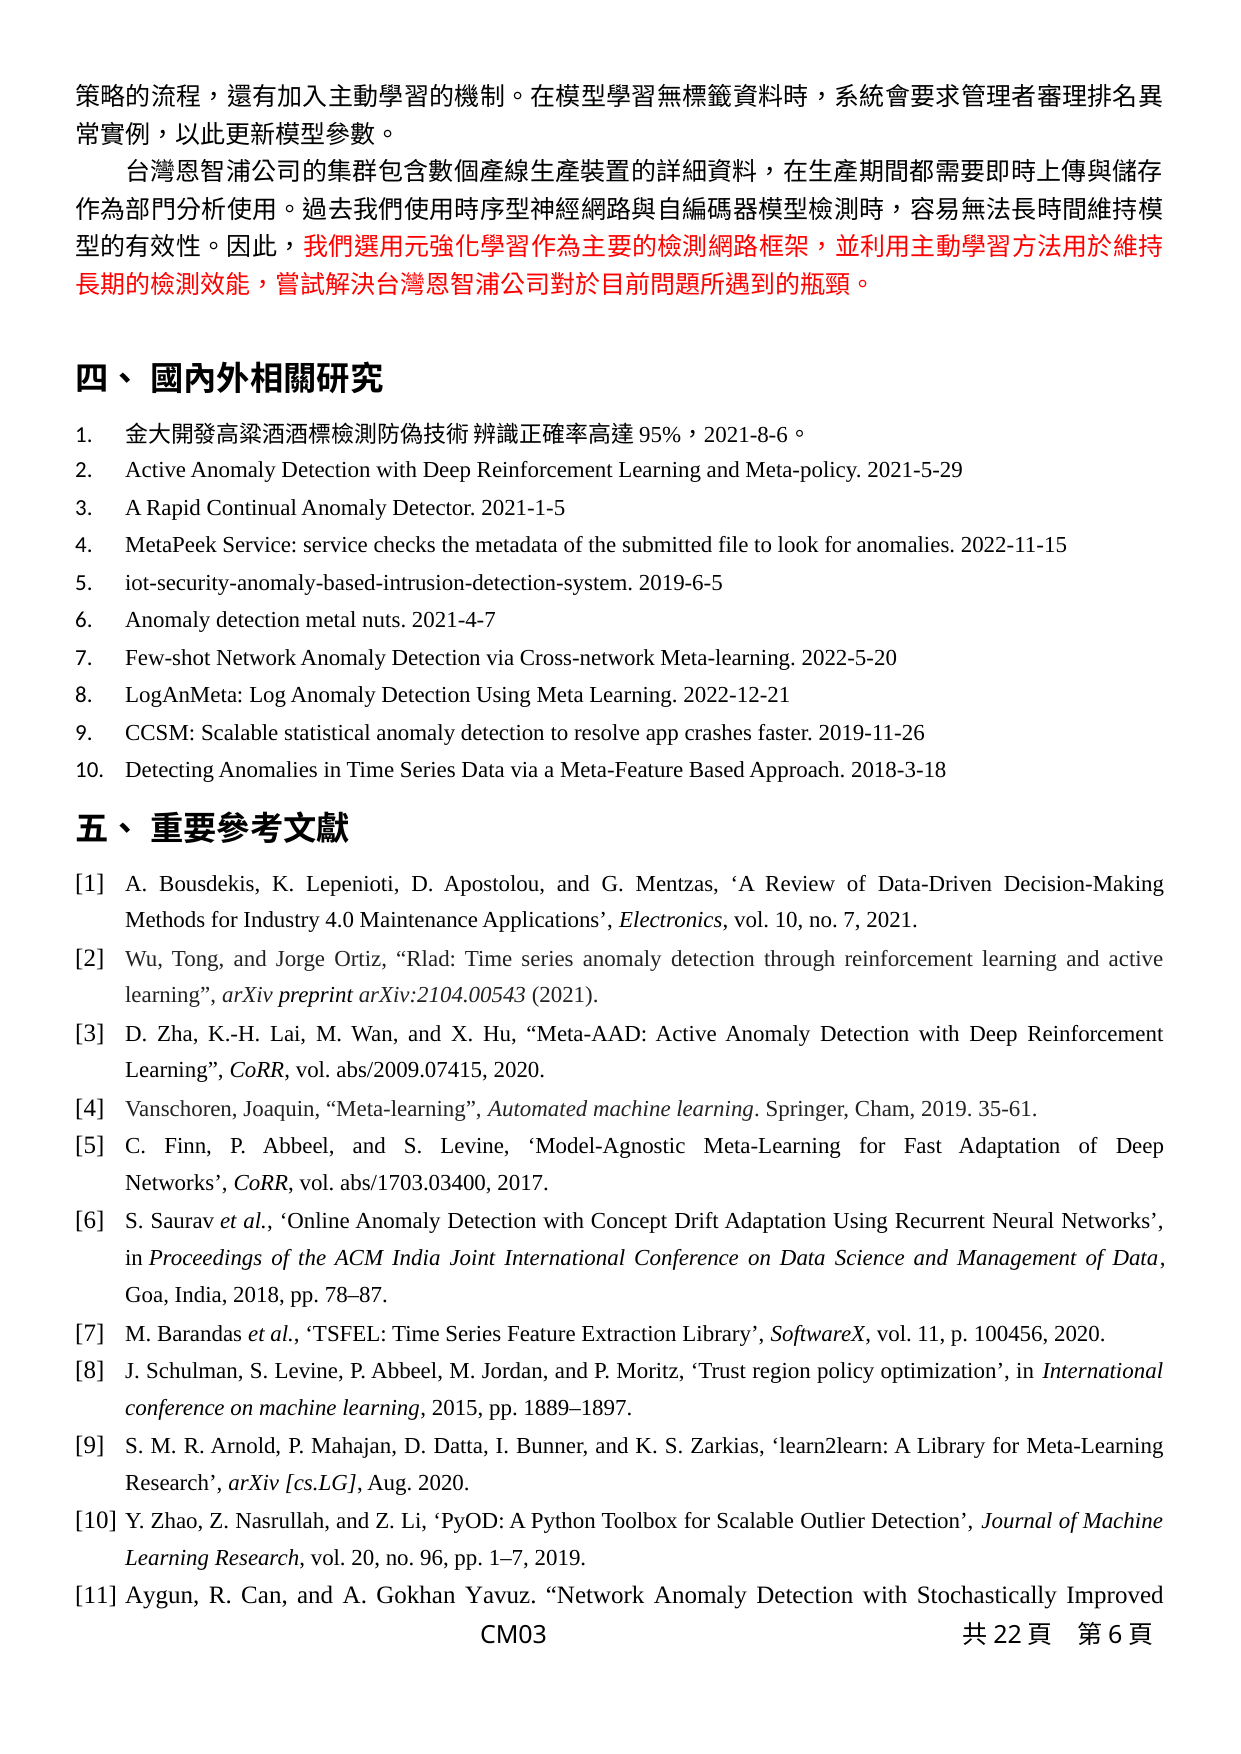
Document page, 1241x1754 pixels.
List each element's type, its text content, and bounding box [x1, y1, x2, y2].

list C. Finn, P. Abbeel, and S. Levine, ‘Model-Agnostic Meta-Learning for Fast Adaptation of Deep Networks’, CoRR, vol. abs/1703.03400, 2017. [75, 1126, 1165, 1201]
list Anomaly detection metal nuts. 2021-4-7 [75, 601, 1165, 638]
list 國內外相關研究 [75, 338, 1165, 413]
list J. Schulman, S. Levine, P. Abbeel, M. Jordan, and P. Moritz, ‘Trust region policy optimization’, in International conference on machine learning, 2015, pp. 1889–1897. [75, 1351, 1165, 1426]
list 重要參考文獻 [75, 788, 1165, 863]
list S. Saurav et al., ‘Online Anomaly Detection with Concept Drift Adaptation Using Recurrent Neural Networks’, in Proceedings of the ACM India Joint International Conference on Data Science and Management of Data, Goa, India, 2018, pp. 78–87. [75, 1201, 1165, 1313]
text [75, 76, 1165, 151]
list LogAnMeta: Log Anomaly Detection Using Meta Learning. 2022-12-21 [75, 676, 1165, 713]
list D. Zha, K.-H. Lai, M. Wan, and X. Hu, “Meta-AAD: Active Anomaly Detection with Deep Reinforcement Learning”, CoRR, vol. abs/2009.07415, 2020. [75, 1013, 1165, 1088]
list Wu, Tong, and Jorge Ortiz, “Rlad: Time series anomaly detection through reinforcement learning and active learning”, arXiv preprint arXiv:2104.00543 (2021). [75, 938, 1165, 1013]
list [75, 1576, 1165, 1613]
list A. Bousdekis, K. Lepenioti, D. Apostolou, and G. Mentzas, ‘A Review of Data-Driven Decision-Making Methods for Industry 4.0 Maintenance Applications’, Electronics, vol. 10, no. 7, 2021. [75, 863, 1165, 938]
list Vanschoren, Joaquin, “Meta-learning”, Automated machine learning. Springer, Cham, 2019. 35-61. [75, 1088, 1165, 1126]
list MetaPeek Service: service checks the metadata of the submitted file to look for anomalies. 2022-11-15 [75, 526, 1165, 563]
list M. Barandas et al., ‘TSFEL: Time Series Feature Extraction Library’, SoftwareX, vol. 11, p. 100456, 2020. [75, 1313, 1165, 1351]
list Active Anomaly Detection with Deep Reinforcement Learning and Meta-policy. 2021-5-29 [75, 451, 1165, 488]
list Y. Zhao, Z. Nasrullah, and Z. Li, ‘PyOD: A Python Toolbox for Scalable Outlier Detection’, Journal of Machine Learning Research, vol. 20, no. 96, pp. 1–7, 2019. [75, 1501, 1165, 1576]
list A Rapid Continual Anomaly Detector. 2021-1-5 [75, 488, 1165, 526]
list S. M. R. Arnold, P. Mahajan, D. Datta, I. Bunner, and K. S. Zarkias, ‘learn2learn: A Library for Meta-Learning Research’, arXiv [cs.LG], Aug. 2020. [75, 1426, 1165, 1501]
list CCSM: Scalable statistical anomaly detection to resolve app crashes faster. 2019-11-26 [75, 713, 1165, 751]
text 台灣恩智浦公司的集群包含數個產線生產裝置的詳細資料，在生產期間都需要即時上傳與儲存作為部門分析使用。過去我們使用時序型神經網路與自編碼器模型檢測時，容易無法長時間維持模型的有效性。因此，我們選用元強化學習作為主要的檢測網路框架，並利用主動學習方法用於維持長期的檢測效能，嘗試解決台灣恩智浦公司對於目前問題所遇到的瓶頸。 [75, 151, 1165, 301]
list Few-shot Network Anomaly Detection via Cross-network Meta-learning. 2022-5-20 [75, 638, 1165, 676]
list Detecting Anomalies in Time Series Data via a Meta-Feature Based Approach. 2018-3-18 [75, 751, 1165, 788]
list 金大開發高粱酒酒標檢測防偽技術 辨識正確率高達95%，2021-8-6。 [75, 413, 1165, 451]
list iot-security-anomaly-based-intrusion-detection-system. 2019-6-5 [75, 563, 1165, 601]
